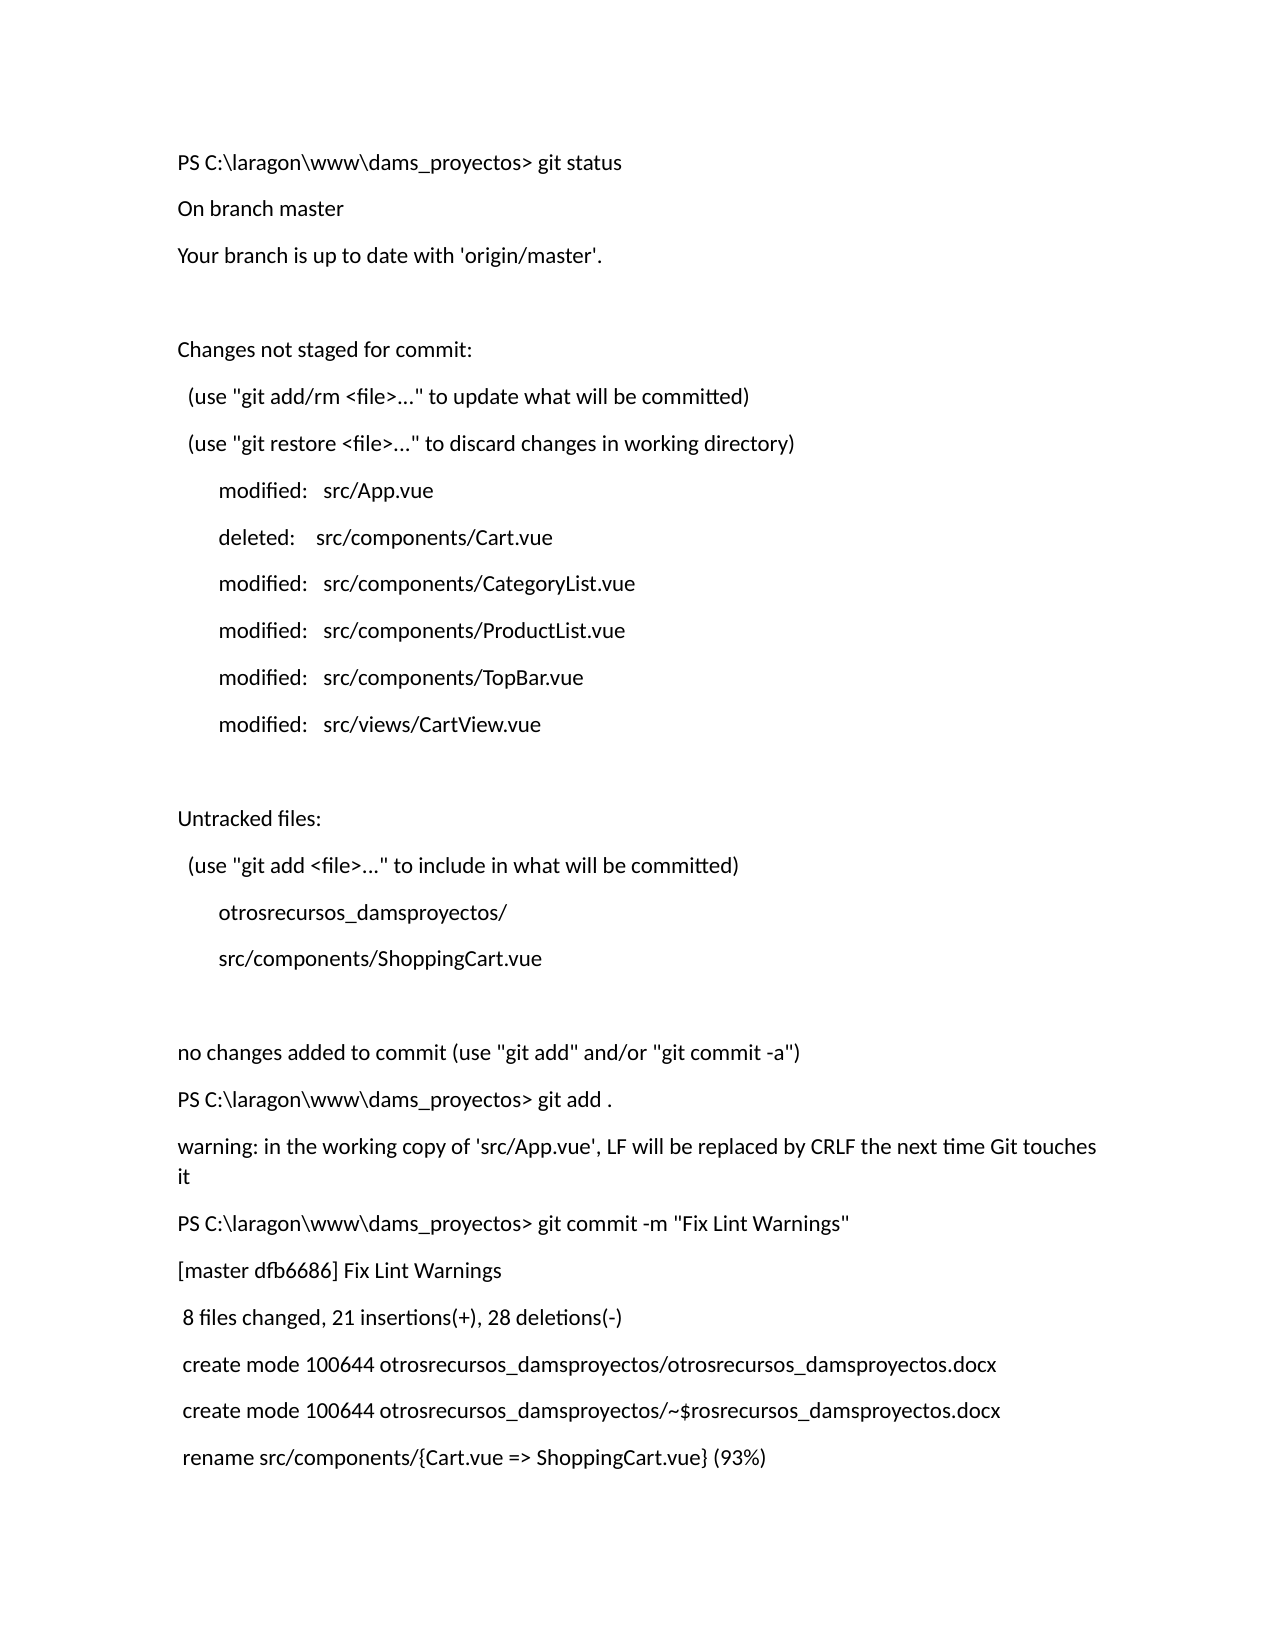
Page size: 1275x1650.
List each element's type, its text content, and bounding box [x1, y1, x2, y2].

text Changes not staged for commit: [177, 335, 1098, 363]
text (use "git restore <file>..." to discard changes in working directory) [177, 429, 1098, 457]
text no changes added to commit (use "git add" and/or "git commit -a") [177, 1038, 1098, 1066]
text deleted: src/components/Cart.vue [177, 523, 1098, 551]
text Your branch is up to date with 'origin/master'. [177, 241, 1098, 269]
text modified: src/App.vue [177, 476, 1098, 504]
text PS C:\laragon\www\dams_proyectos> git status [177, 148, 1098, 176]
text create mode 100644 otrosrecursos_damsproyectos/otrosrecursos_damsproyectos.docx [177, 1350, 1098, 1378]
text modified: src/components/TopBar.vue [177, 663, 1098, 691]
text (use "git add/rm <file>..." to update what will be committed) [177, 382, 1098, 410]
text modified: src/components/ProductList.vue [177, 616, 1098, 644]
text On branch master [177, 194, 1098, 222]
text modified: src/components/CategoryList.vue [177, 569, 1098, 597]
text Untracked files: [177, 804, 1098, 832]
text [master dfb6686] Fix Lint Warnings [177, 1256, 1098, 1284]
text create mode 100644 otrosrecursos_damsproyectos/~$rosrecursos_damsproyectos.docx [177, 1397, 1098, 1424]
text modified: src/views/CartView.vue [177, 710, 1098, 738]
text warning: in the working copy of 'src/App.vue', LF will be replaced by CRLF the next time Git touches it [177, 1132, 1098, 1190]
text 8 files changed, 21 insertions(+), 28 deletions(-) [177, 1303, 1098, 1331]
text (use "git add <file>..." to include in what will be committed) [177, 851, 1098, 879]
text rename src/components/{Cart.vue => ShoppingCart.vue} (93%) [177, 1443, 1098, 1471]
text otrosrecursos_damsproyectos/ [177, 898, 1098, 926]
text src/components/ShoppingCart.vue [177, 944, 1098, 972]
text PS C:\laragon\www\dams_proyectos> git commit -m "Fix Lint Warnings" [177, 1209, 1098, 1237]
text PS C:\laragon\www\dams_proyectos> git add . [177, 1085, 1098, 1113]
